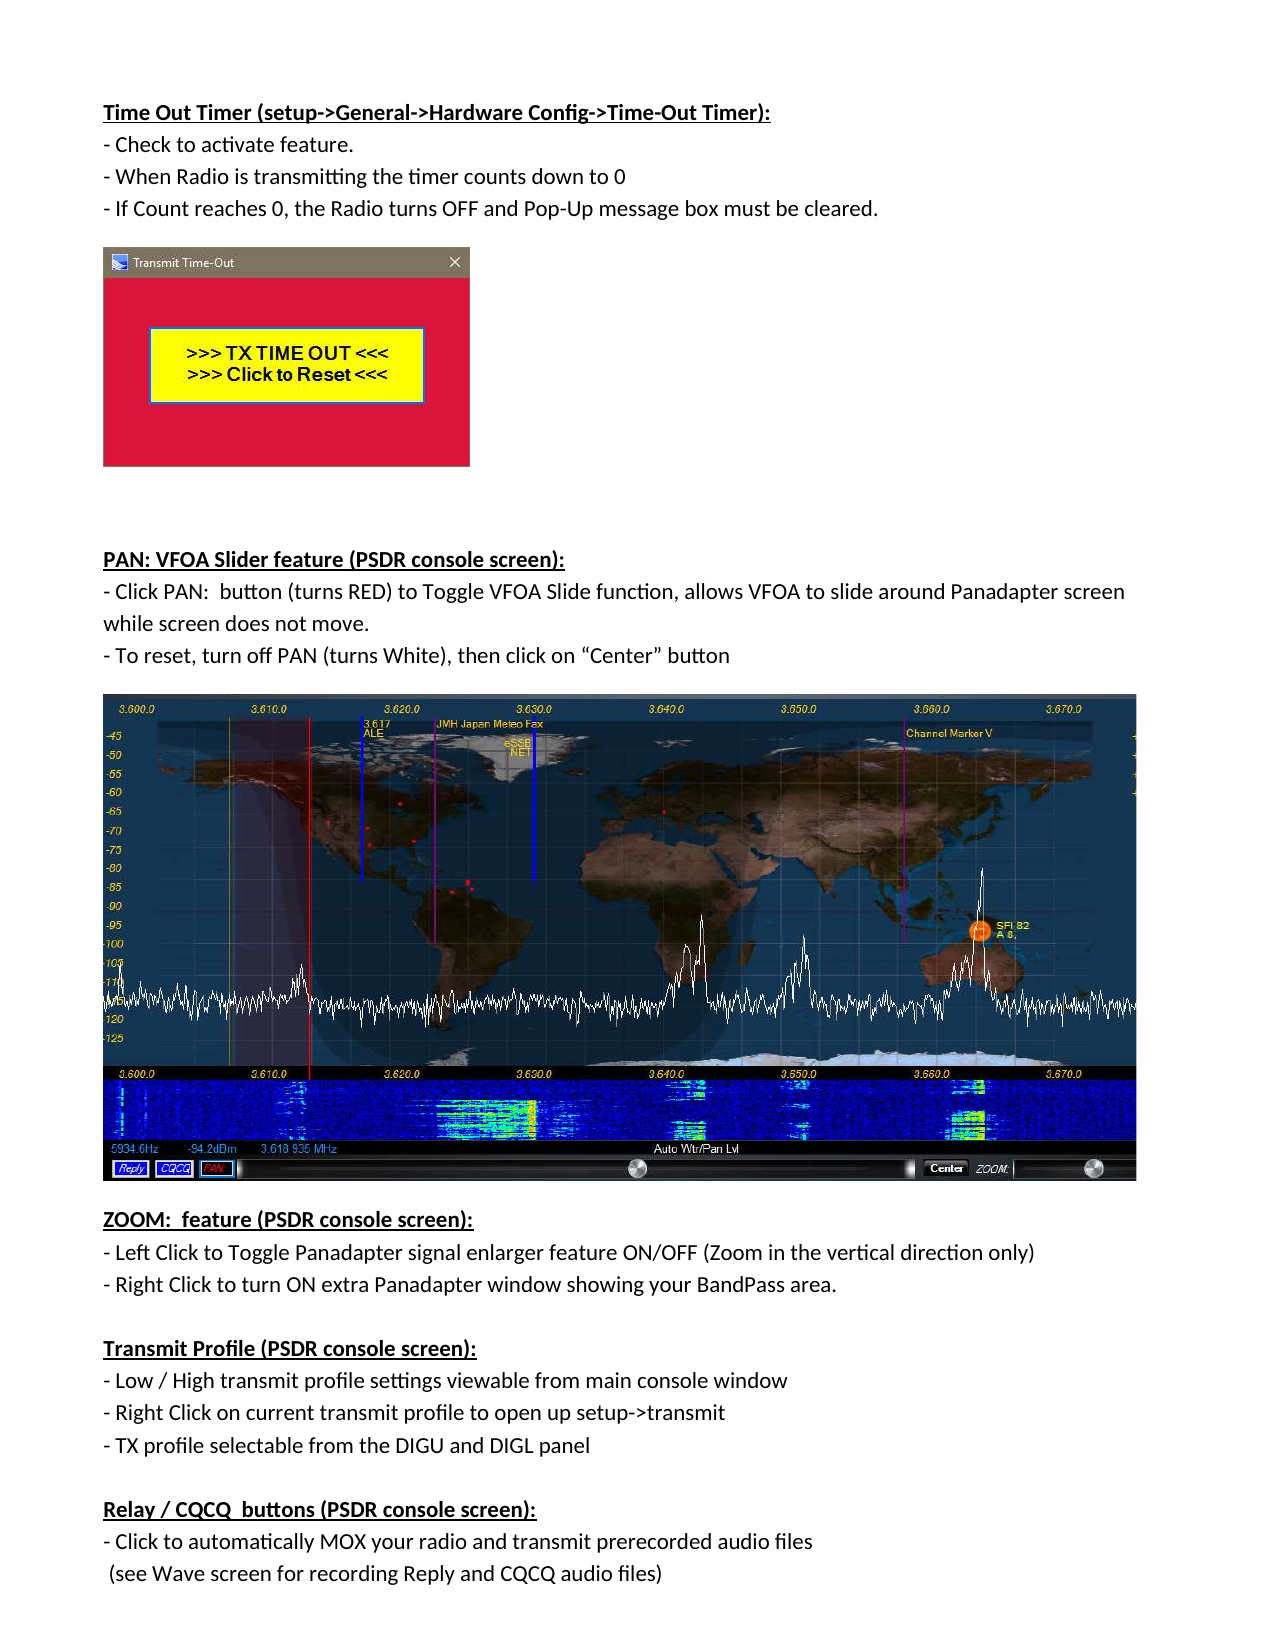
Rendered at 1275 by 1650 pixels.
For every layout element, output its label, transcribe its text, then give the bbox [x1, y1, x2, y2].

picture [103, 247, 470, 467]
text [103, 1205, 1181, 1587]
picture [103, 694, 1137, 1181]
text PAN: VFOA Slider feature (PSDR console screen): - Click PAN: button (turns RED) to Toggle VFOA Slide function, allows VFOA to slide around Panadapter screen while screen does not move. - To reset, turn off PAN (turns White), then click on “Center” button [103, 545, 1181, 669]
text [103, 66, 1181, 222]
